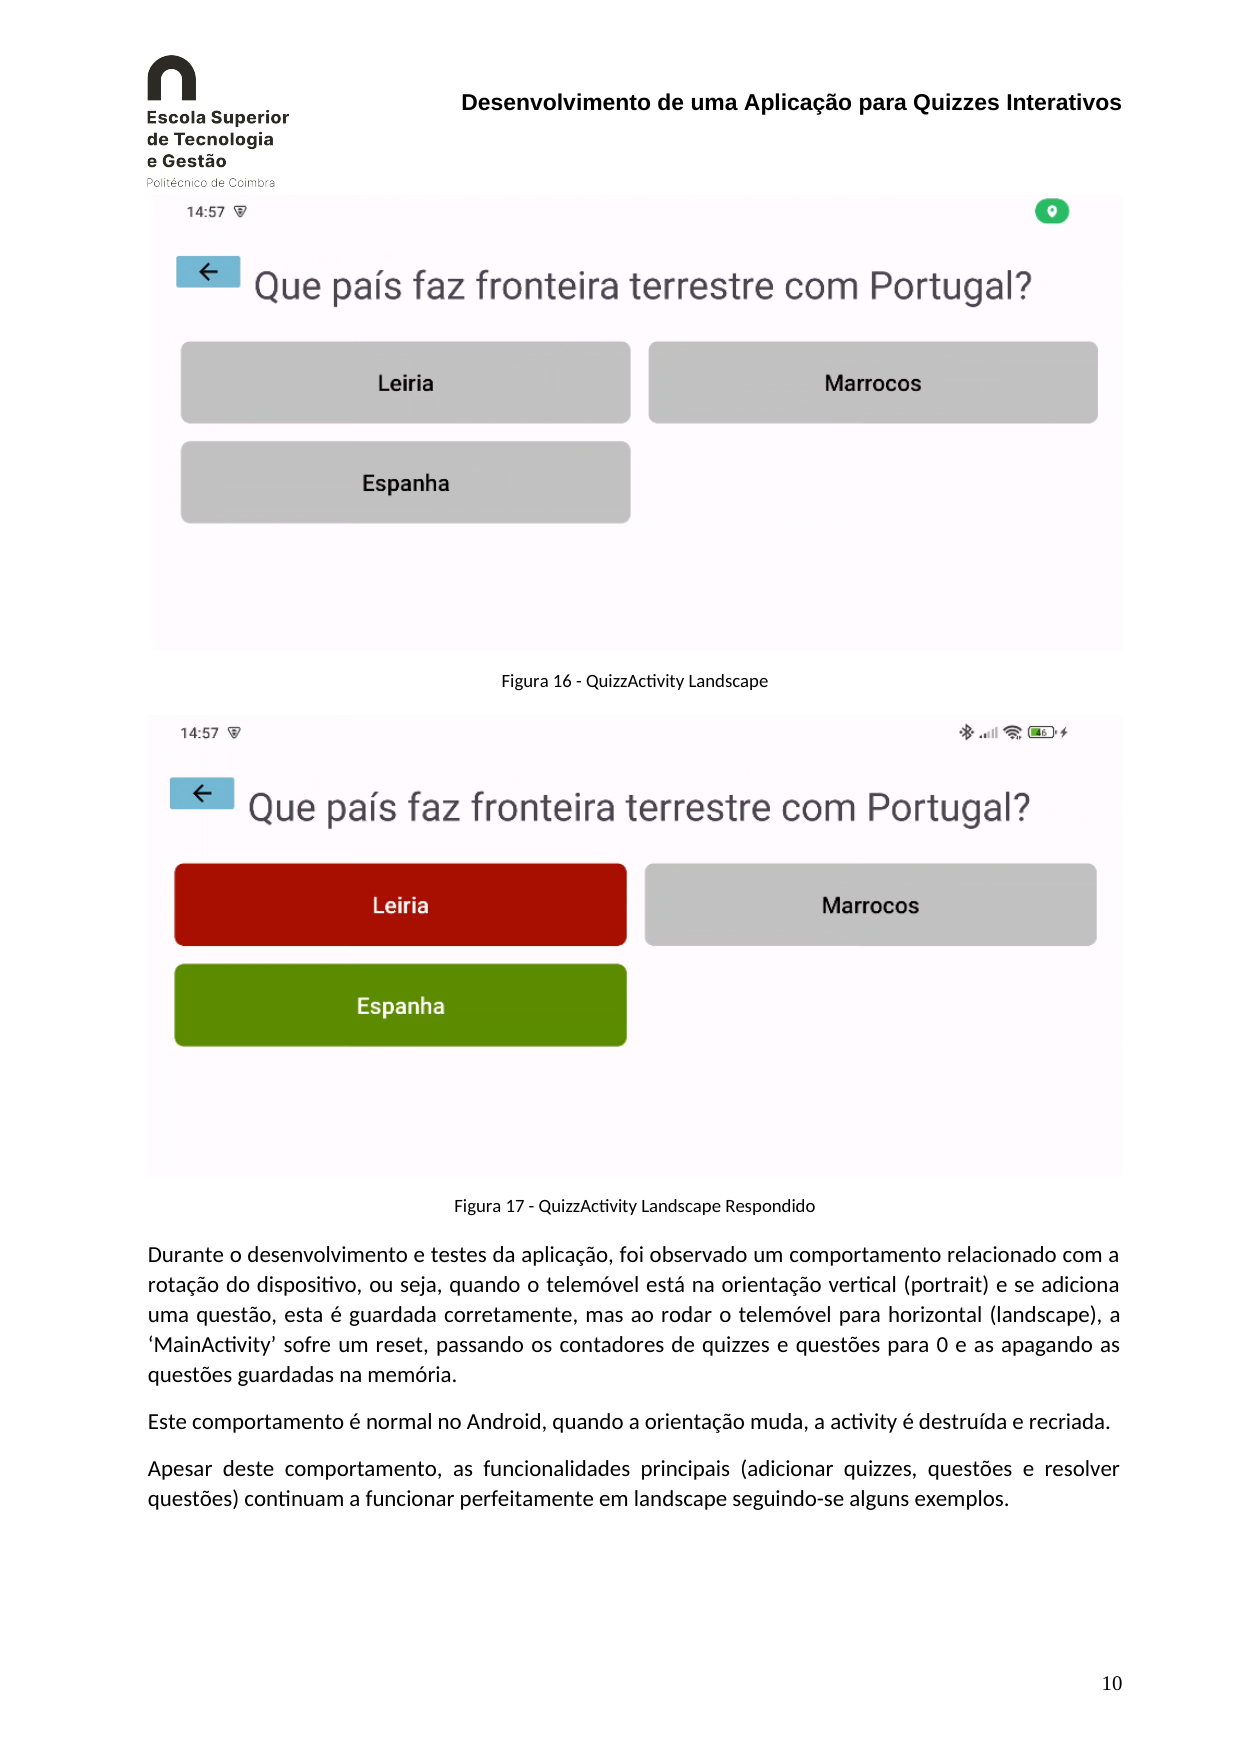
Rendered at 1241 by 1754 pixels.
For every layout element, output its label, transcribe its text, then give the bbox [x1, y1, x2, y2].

picture [147, 715, 1123, 1176]
text Durante o desenvolvimento e testes da aplicação, foi observado um comportamento relacionado com a rotação do dispositivo, ou seja, quando o telemóvel está na orientação vertical (portrait) e se adiciona uma questão, esta é guardada corretamente, mas ao rodar o telemóvel para horizontal (landscape), a ‘MainActivity’ sofre um reset, passando os contadores de quizzes e questões para 0 e as apagando as questões guardadas na memória. [148, 1240, 1122, 1389]
text Apesar deste comportamento, as funcionalidades principais (adicionar quizzes, questões e resolver questões) continuam a funcionar perfeitamente em landscape seguindo-se alguns exemplos. [148, 1454, 1122, 1513]
picture [147, 195, 1123, 651]
text Este comportamento é normal no Android, quando a orientação muda, a activity é destruída e recriada. [148, 1407, 1122, 1436]
picture [147, 55, 289, 187]
